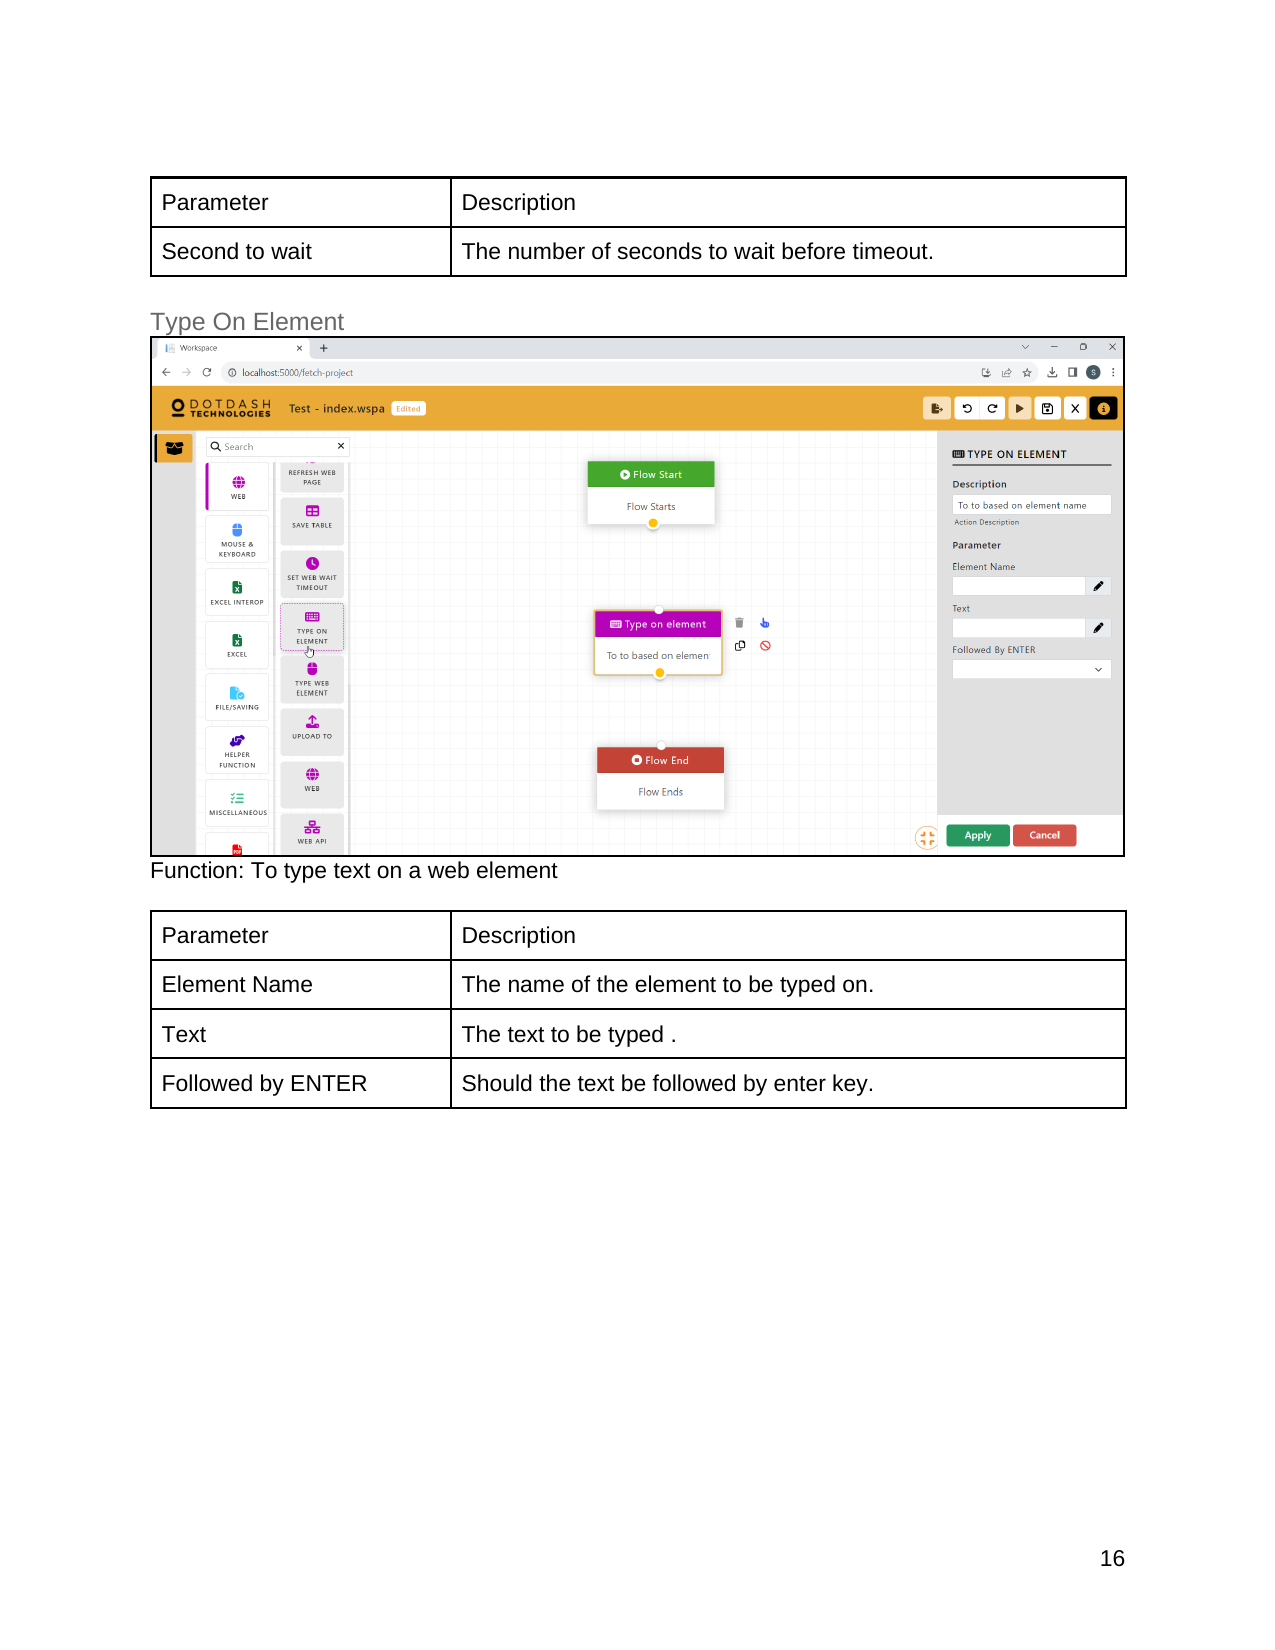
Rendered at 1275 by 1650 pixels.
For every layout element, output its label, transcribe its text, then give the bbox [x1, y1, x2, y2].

table_cell The name of the element to be typed on. [452, 961, 1125, 1008]
table_cell Second to wait [152, 228, 450, 275]
table_cell The text to be typed . [452, 1010, 1125, 1057]
table_cell The number of seconds to wait before timeout. [452, 228, 1125, 275]
text Function: To type text on a web element [150, 857, 1125, 883]
table_cell Element Name [152, 961, 450, 1008]
table_cell Should the text be followed by enter key. [452, 1059, 1125, 1107]
table_header Parameter [152, 912, 450, 959]
subtitle Type On Element [150, 307, 1125, 336]
table_header Parameter [152, 179, 450, 226]
table_cell Text [152, 1010, 450, 1057]
picture [152, 338, 1123, 855]
table_header Description [452, 179, 1125, 226]
table_cell Followed by ENTER [152, 1059, 450, 1107]
table_header Description [452, 912, 1125, 959]
